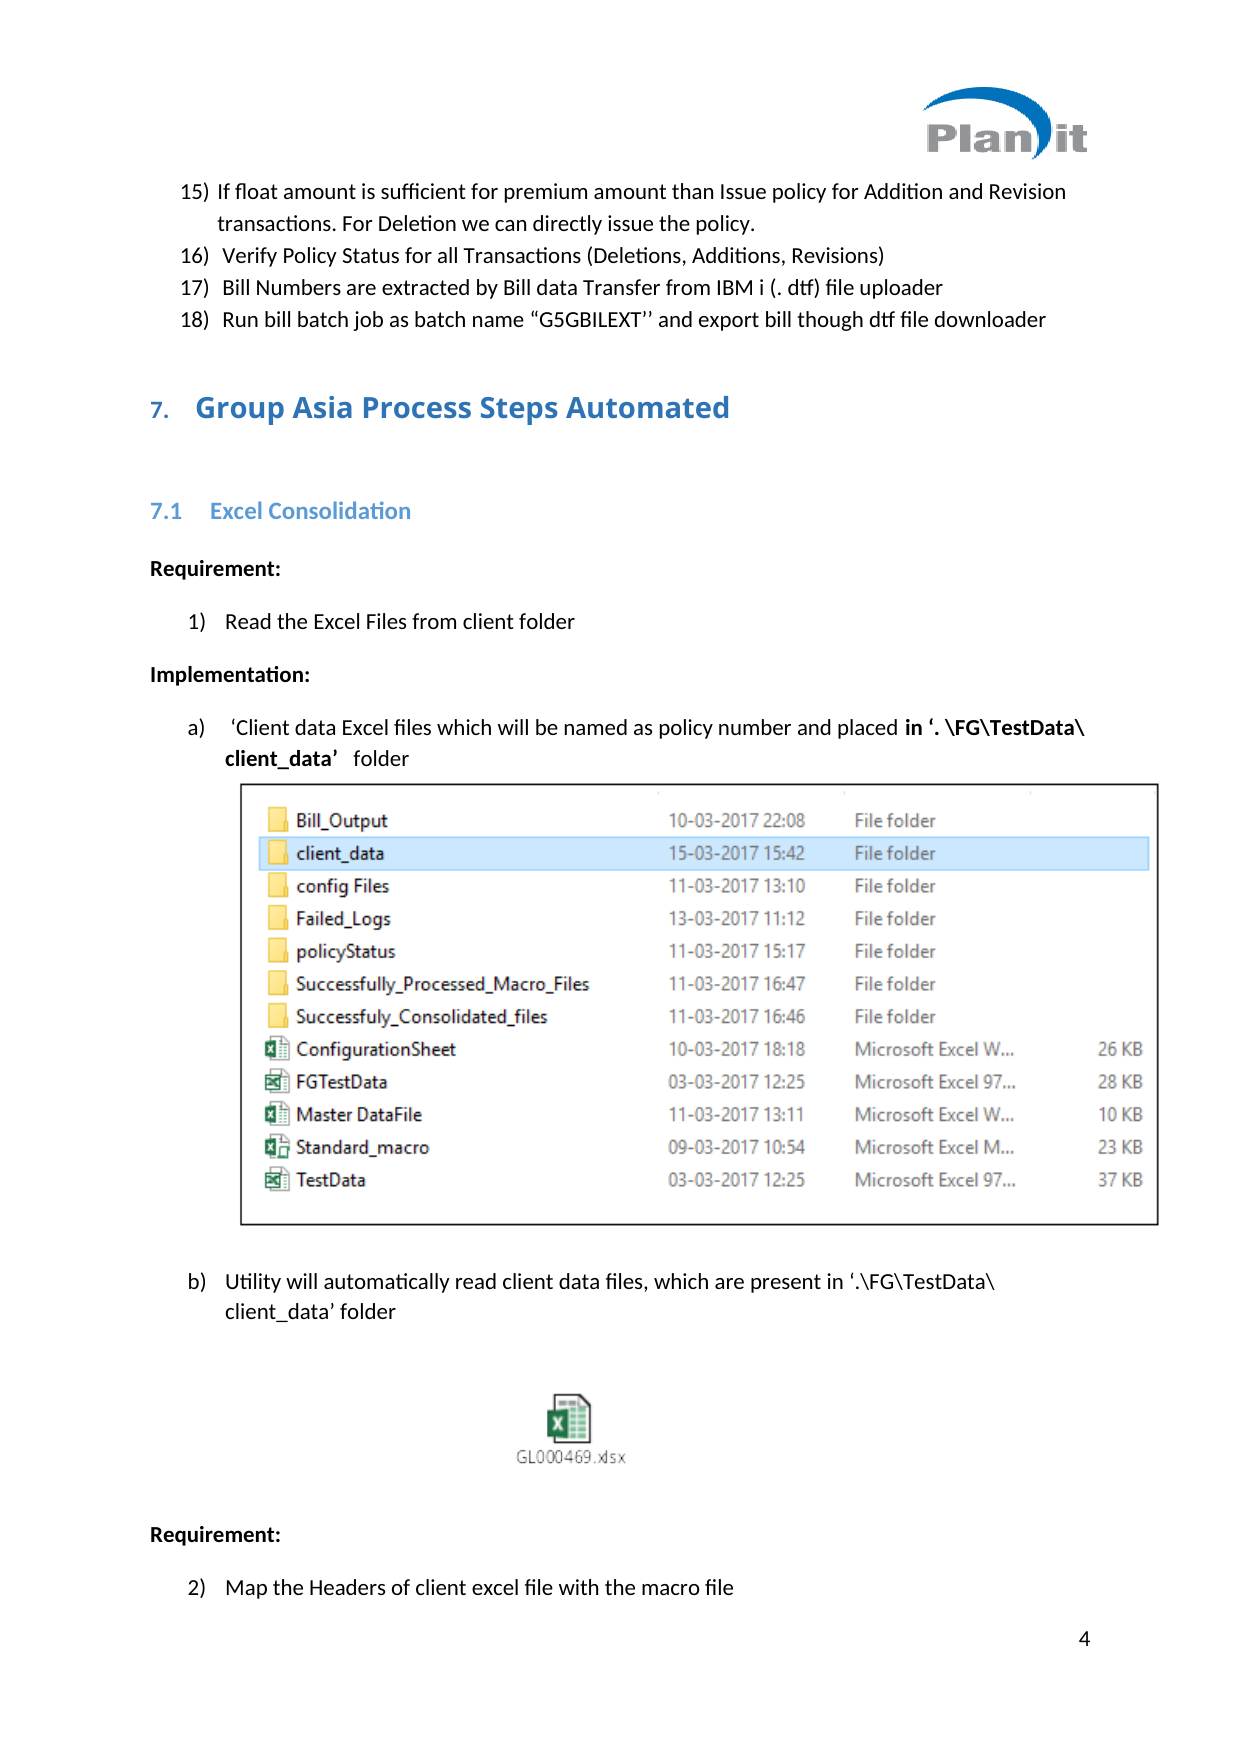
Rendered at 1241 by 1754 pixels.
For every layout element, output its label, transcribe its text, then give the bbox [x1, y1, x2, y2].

list Map the Headers of client excel file with the macro file [187, 1573, 1090, 1601]
subtitle Excel Consolidation [150, 495, 1090, 525]
text Requirement: [150, 554, 1090, 582]
list Bill Numbers are extracted by Bill data Transfer from IBM i (. dtf) file uploader [179, 273, 1090, 301]
list Utility will automatically read client data files, which are present in ‘.\FG\TestData\client_data’ folder [187, 1267, 1090, 1326]
list If float amount is sufficient for premium amount than Issue policy for Addition and Revision transactions. For Deletion we can directly issue the policy. [179, 177, 1090, 237]
subtitle Group Asia Process Steps Automated [150, 388, 1090, 427]
list Read the Excel Files from client folder [187, 607, 1090, 636]
list Run bill batch job as batch name “G5GBILEXT’’ and export bill though dtf file downloader [179, 306, 1090, 334]
picture [225, 773, 1164, 1235]
list Verify Policy Status for all Transactions (Deletions, Additions, Revisions) [179, 241, 1090, 269]
text Requirement: [150, 1520, 1090, 1548]
picture [923, 73, 1091, 177]
text Implementation: [150, 661, 1090, 688]
